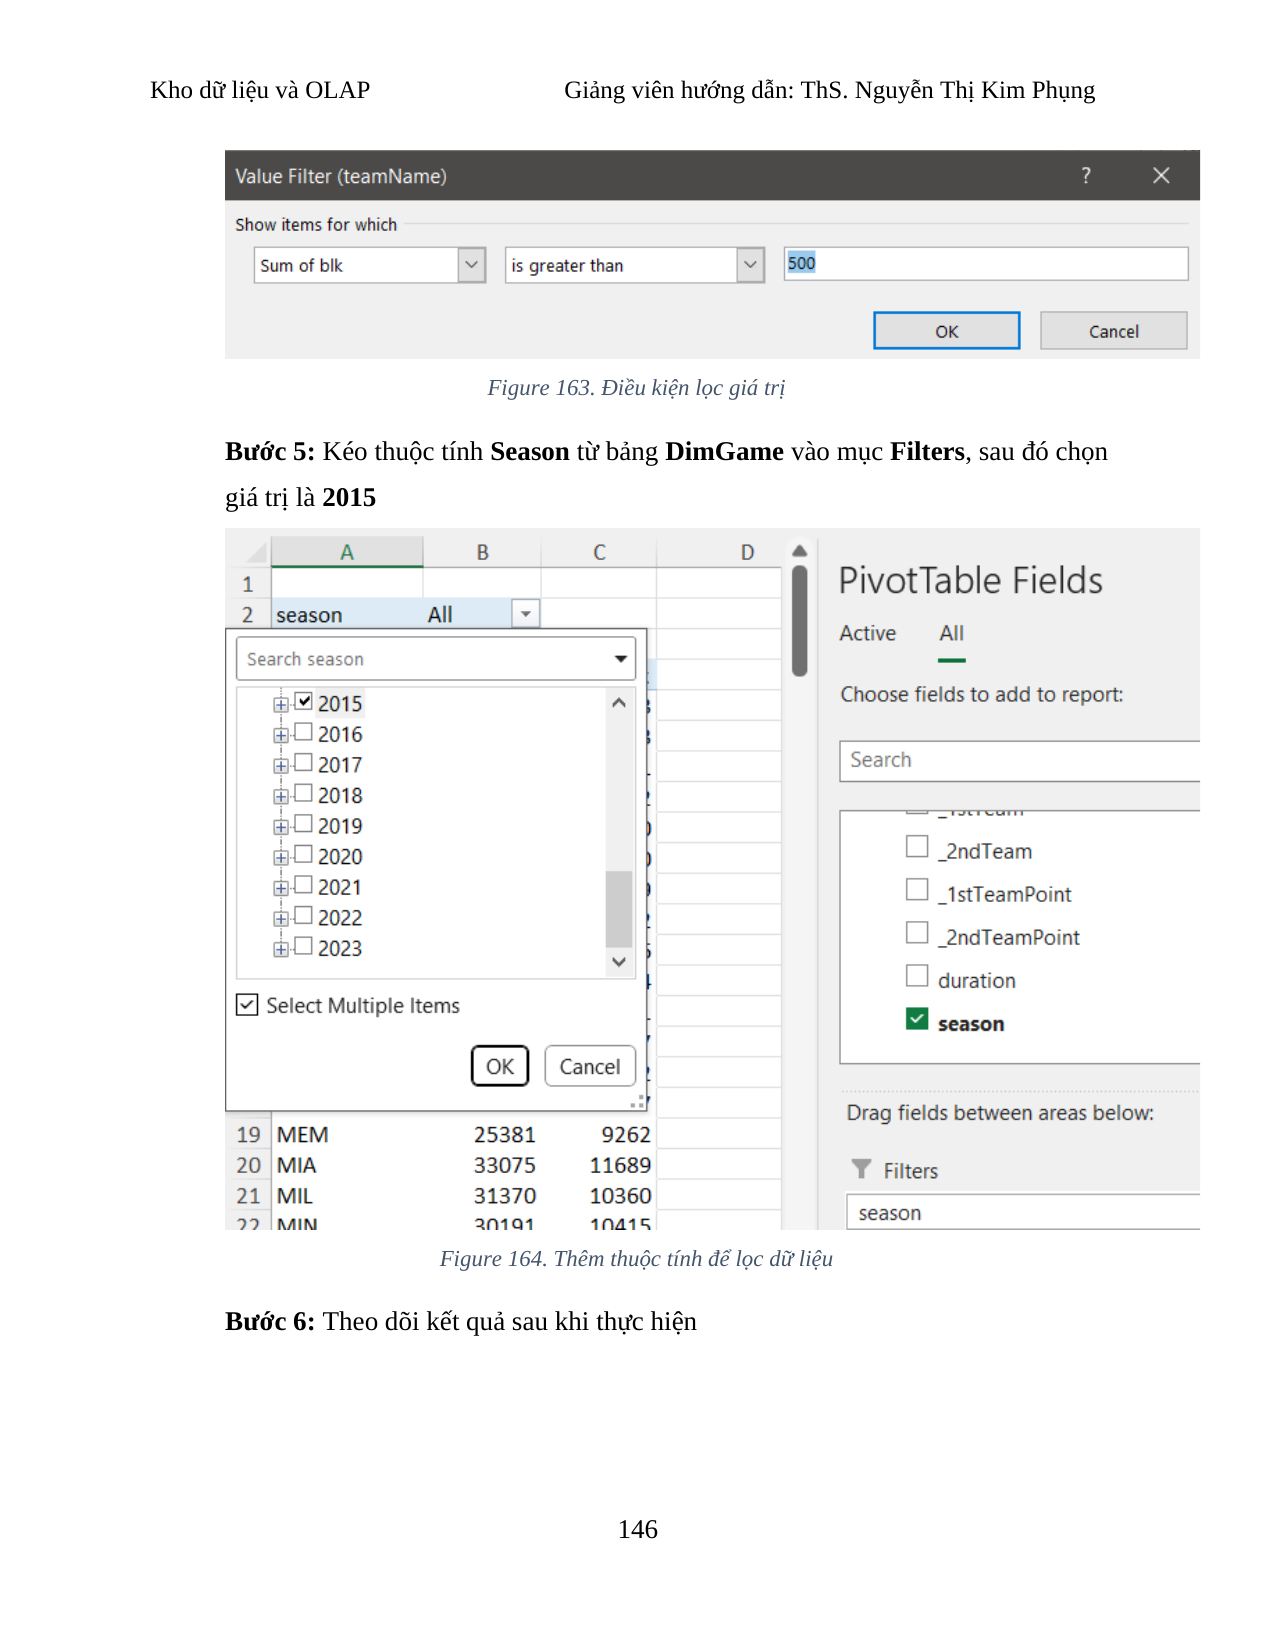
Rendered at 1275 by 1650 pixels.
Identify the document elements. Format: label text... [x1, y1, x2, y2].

text Figure 163. Điều kiện lọc giá trị [150, 374, 1125, 401]
picture [225, 150, 1200, 359]
text Bước 6: Theo dõi kết quả sau khi thực hiện [225, 1305, 1125, 1337]
picture [225, 528, 1200, 1230]
text Bước 5: Kéo thuộc tính Season từ bảng DimGame vào mục Filters, sau đó chọn giá trị là 2015 [225, 435, 1125, 513]
text Figure 164. Thêm thuộc tính để lọc dữ liệu [150, 1245, 1125, 1271]
